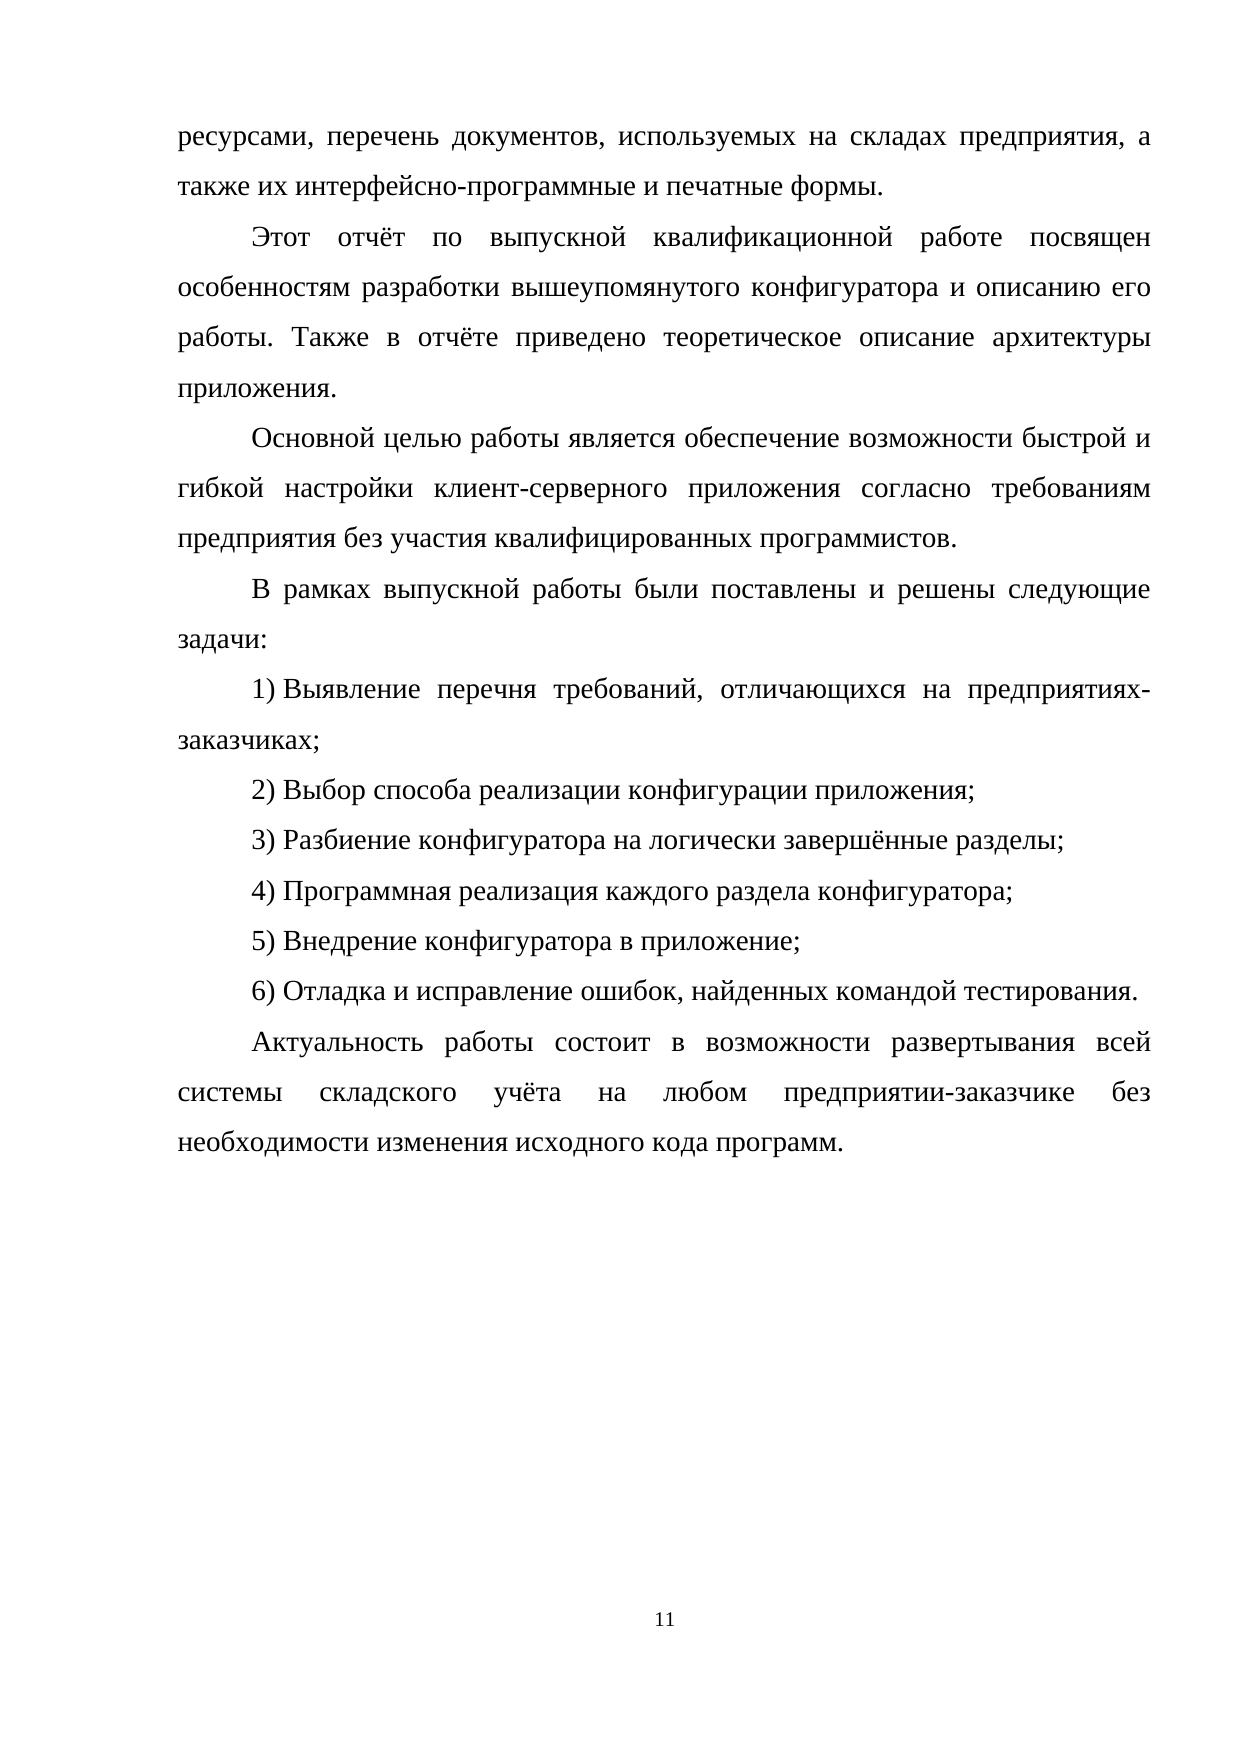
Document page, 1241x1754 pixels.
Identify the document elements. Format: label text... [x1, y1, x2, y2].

list Разбиение конфигуратора на логически завершённые разделы; [251, 822, 1152, 856]
list Отладка и исправление ошибок, найденных командой тестирования. [251, 973, 1152, 1007]
list Программная реализация каждого раздела конфигуратора; [251, 873, 1152, 906]
text Этот отчёт по выпускной квалификационной работе посвящен особенностям разработки вышеупомянутого конфигуратора и описанию его работы. Также в отчёте приведено теоретическое описание архитектуры приложения. [177, 219, 1152, 403]
list Выбор способа реализации конфигурации приложения; [251, 772, 1152, 806]
text Основной целью работы является обеспечение возможности быстрой и гибкой настройки клиент-серверного приложения согласно требованиям предприятия без участия квалифицированных программистов. [177, 420, 1152, 554]
text В рамках выпускной работы были поставлены и решены следующие задачи: [177, 571, 1152, 655]
list Внедрение конфигуратора в приложение; [251, 923, 1152, 957]
text Актуальность работы состоит в возможности развертывания всей системы складского учёта на любом предприятии-заказчике без необходимости изменения исходного кода программ. [177, 1024, 1152, 1158]
list Выявление перечня требований, отличающихся на предприятиях-заказчиках; [177, 672, 1152, 755]
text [177, 118, 1152, 202]
